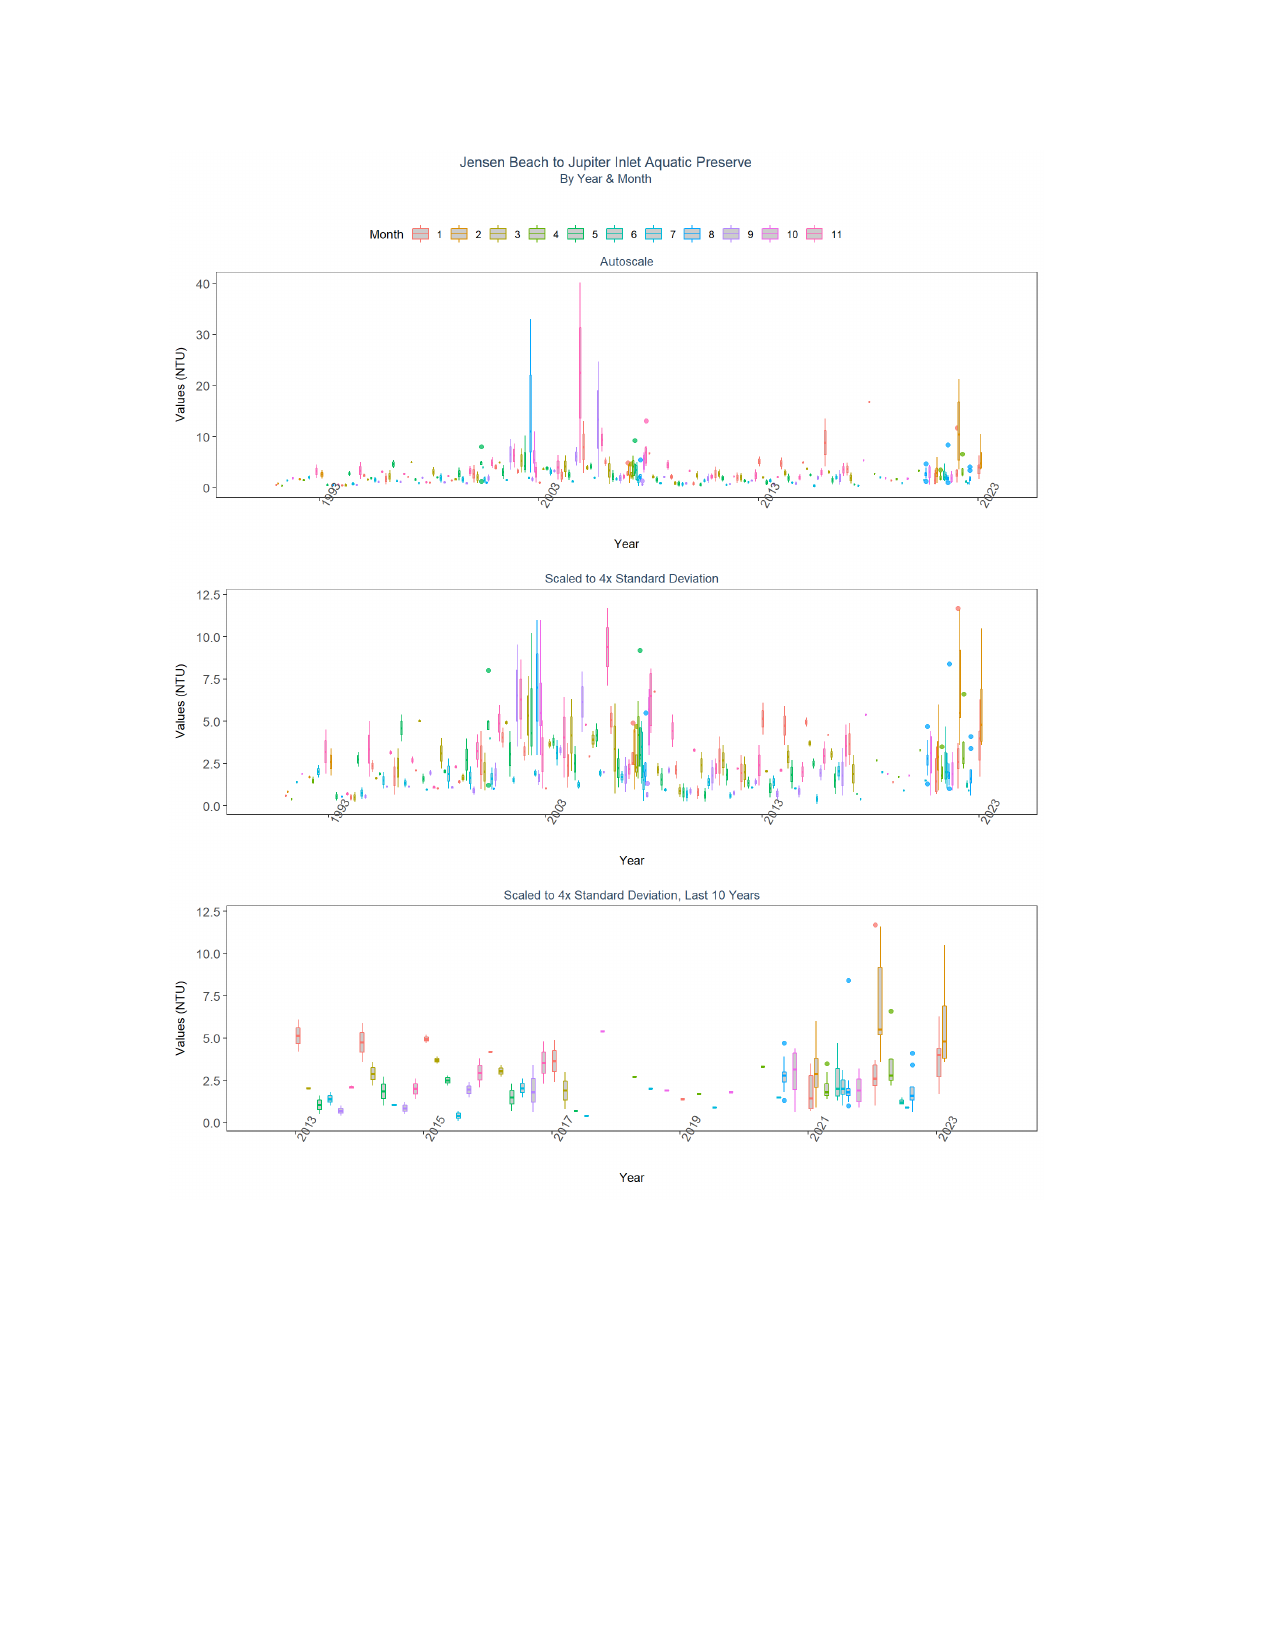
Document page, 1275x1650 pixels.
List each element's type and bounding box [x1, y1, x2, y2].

picture [168, 150, 1044, 1200]
